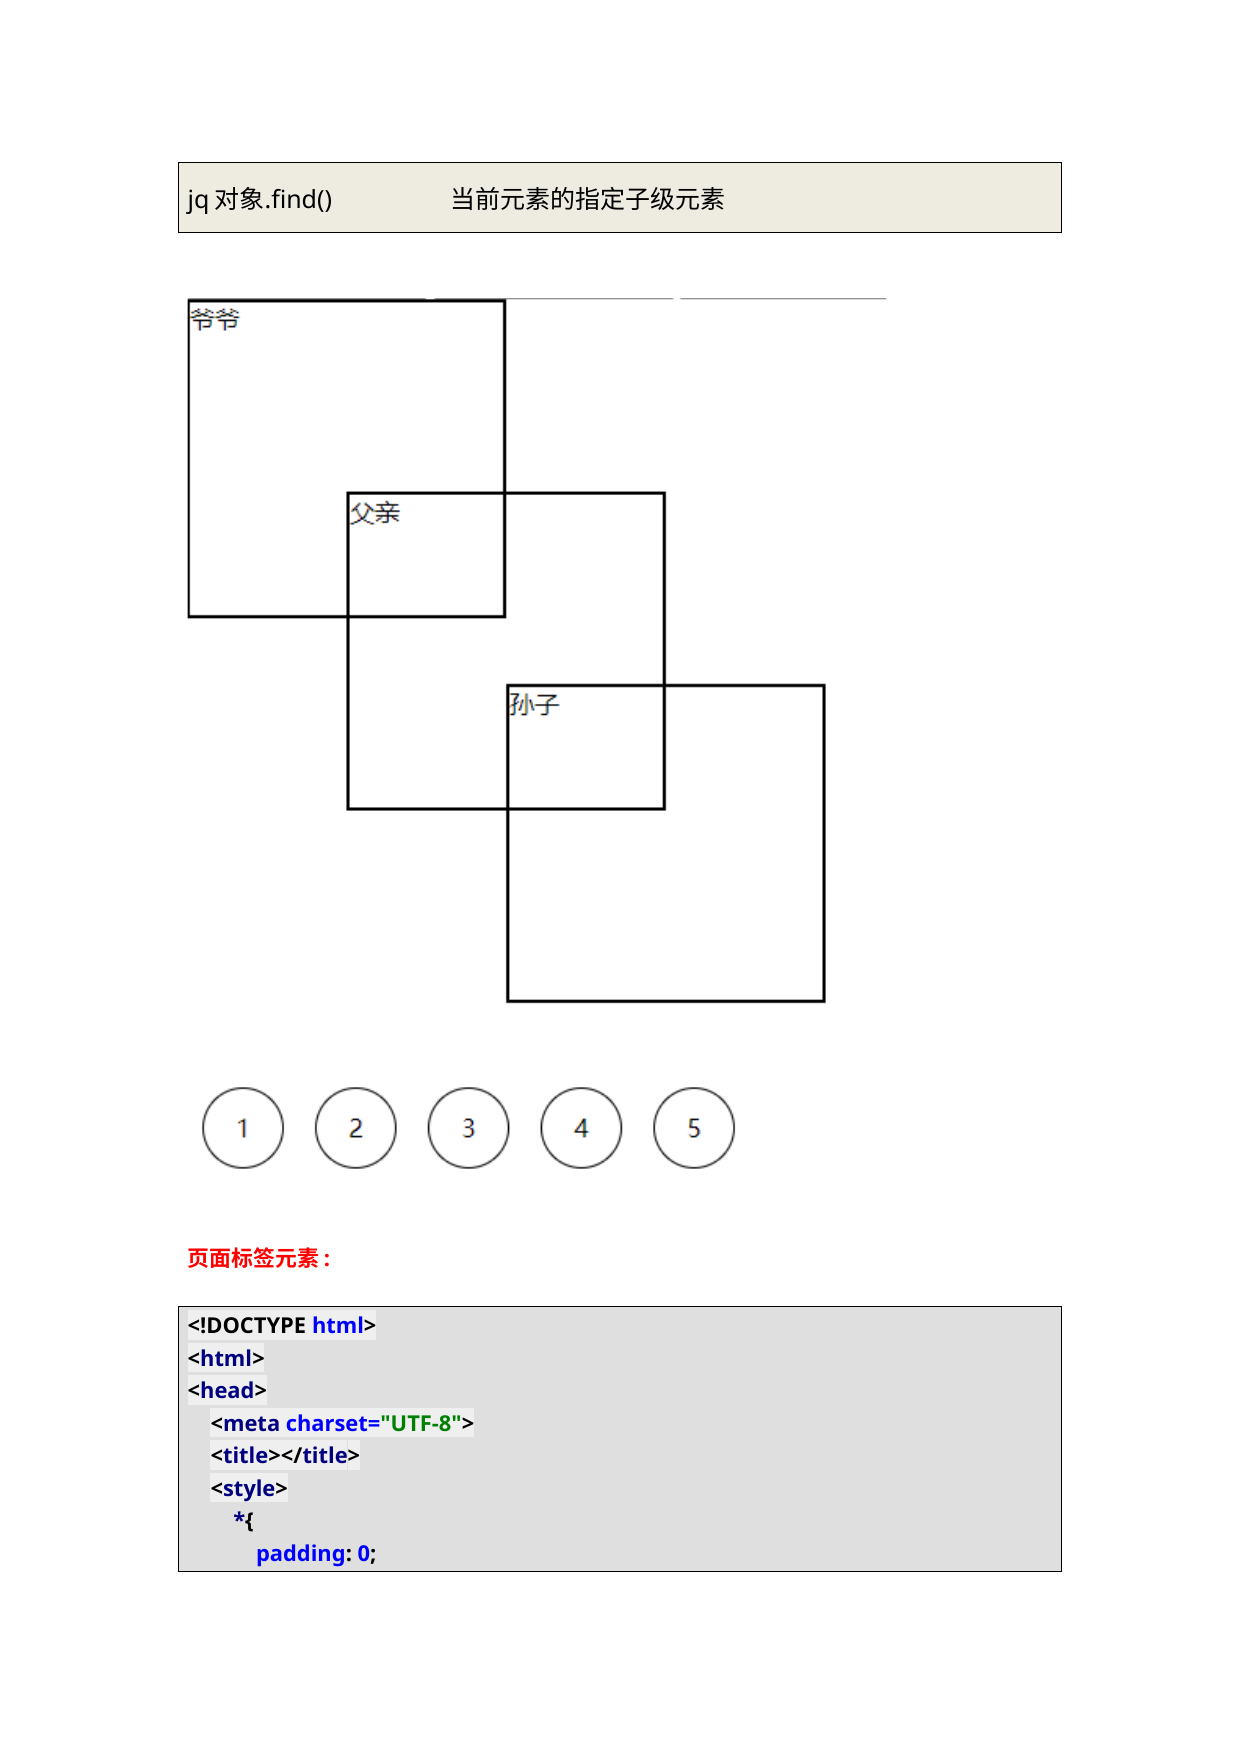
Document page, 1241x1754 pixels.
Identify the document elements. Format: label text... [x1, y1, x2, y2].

text 页面标签元素 : [187, 1241, 1053, 1273]
picture [187, 298, 887, 1183]
text jq对象.find() 当前元素的指定子级元素 [179, 163, 1061, 232]
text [179, 1307, 1061, 1571]
